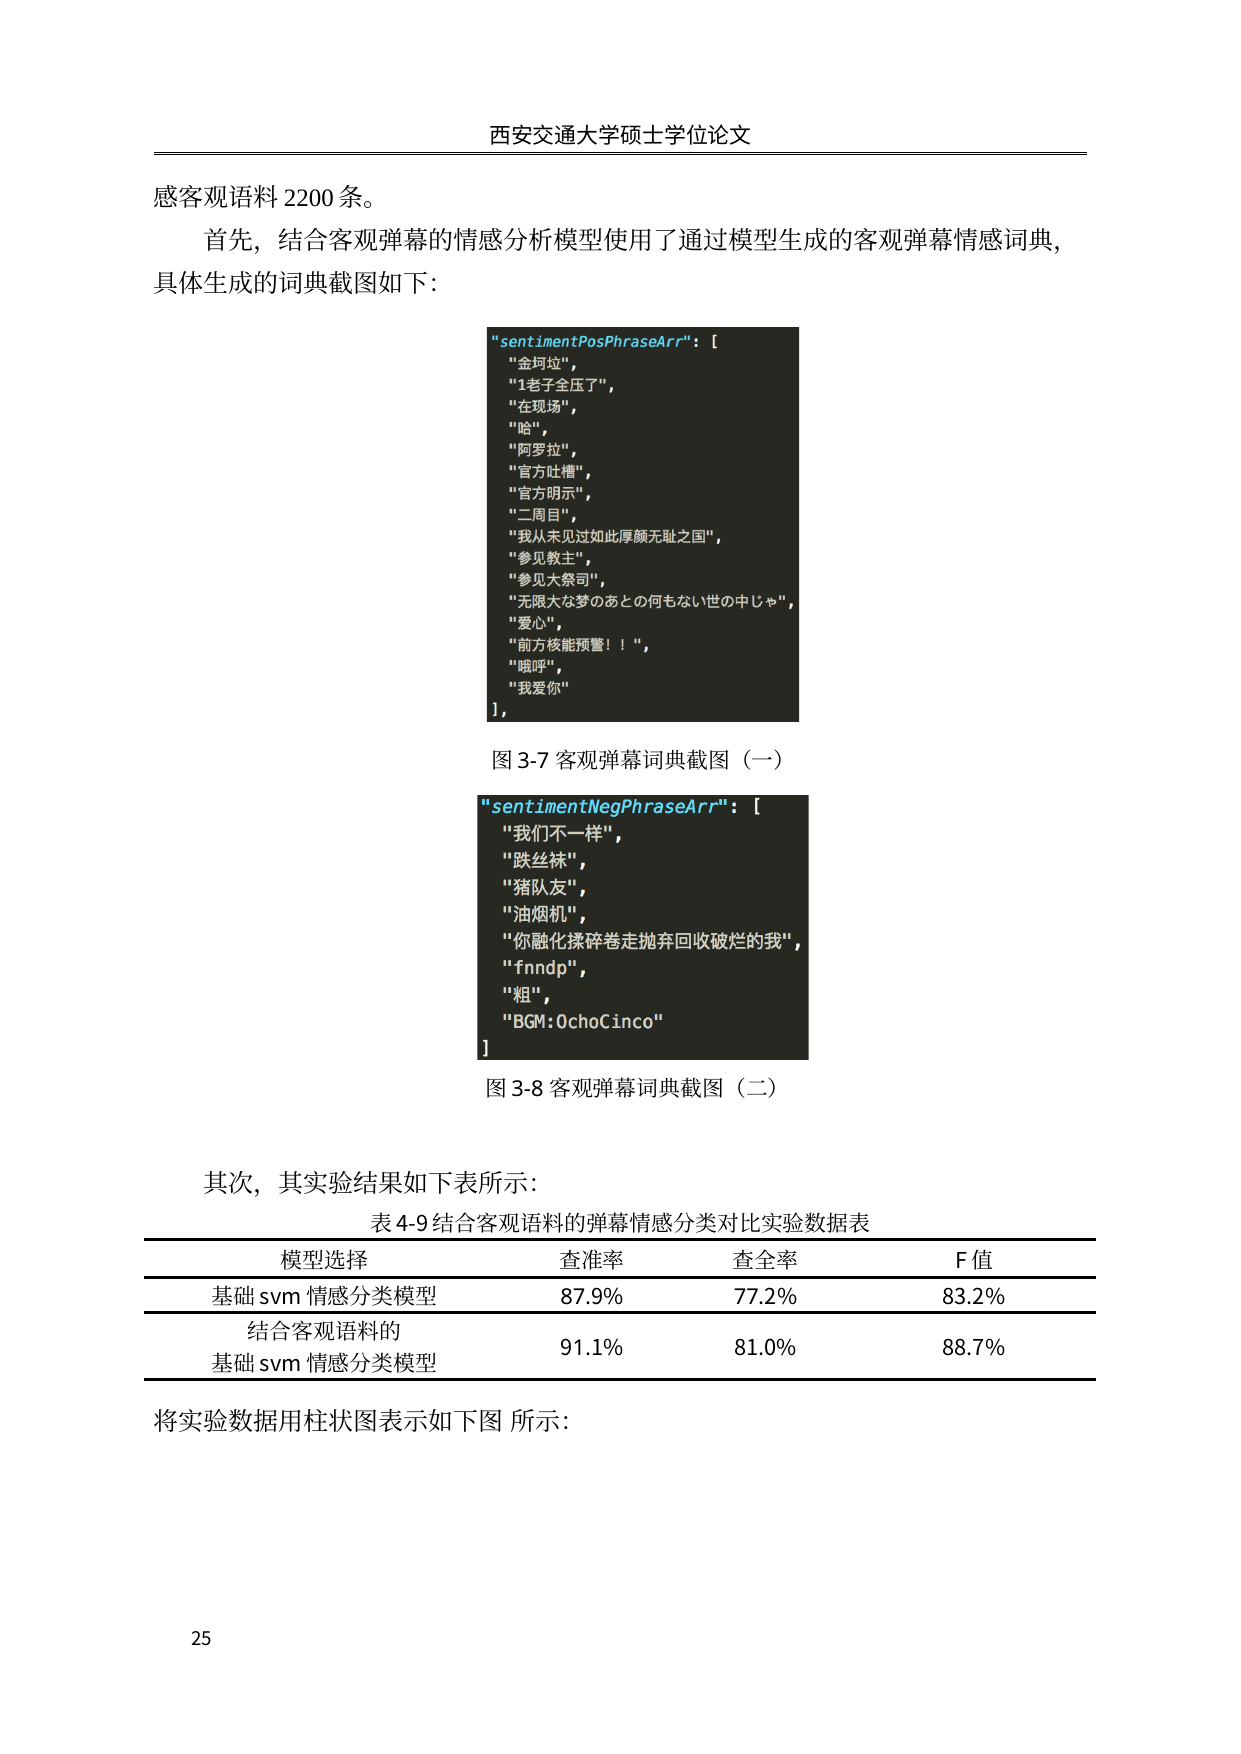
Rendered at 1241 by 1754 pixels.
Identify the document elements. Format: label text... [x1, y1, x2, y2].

table_cell 91.1% [504, 1314, 679, 1377]
table_header 查准率 [504, 1241, 679, 1276]
subtitle 图3-8 客观弹幕词典截图（二） [153, 1072, 1087, 1103]
table_header 查全率 [679, 1241, 851, 1276]
table_cell 结合客观语料的 基础svm情感分类模型 [144, 1314, 504, 1377]
table_cell 81.0% [679, 1314, 851, 1377]
text 图3-7 客观弹幕词典截图（一） [153, 743, 1087, 774]
text 其次，其实验结果如下表所示： [153, 1163, 1087, 1199]
text 表4-9结合客观语料的弹幕情感分类对比实验数据表 [153, 1206, 1087, 1238]
table_header F值 [851, 1241, 1096, 1276]
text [153, 177, 1087, 213]
table_cell 87.9% [504, 1279, 679, 1311]
table_header 模型选择 [144, 1241, 504, 1276]
table_cell 基础svm情感分类模型 [144, 1279, 504, 1311]
table_cell 83.2% [851, 1279, 1096, 1311]
table_cell 77.2% [679, 1279, 851, 1311]
picture [477, 795, 809, 1060]
text 首先，结合客观弹幕的情感分析模型使用了通过模型生成的客观弹幕情感词典，具体生成的词典截图如下： [153, 220, 1087, 299]
table_cell 88.7% [851, 1314, 1096, 1377]
picture [486, 327, 800, 722]
text 将实验数据用柱状图表示如下图 所示： [153, 1401, 1087, 1437]
